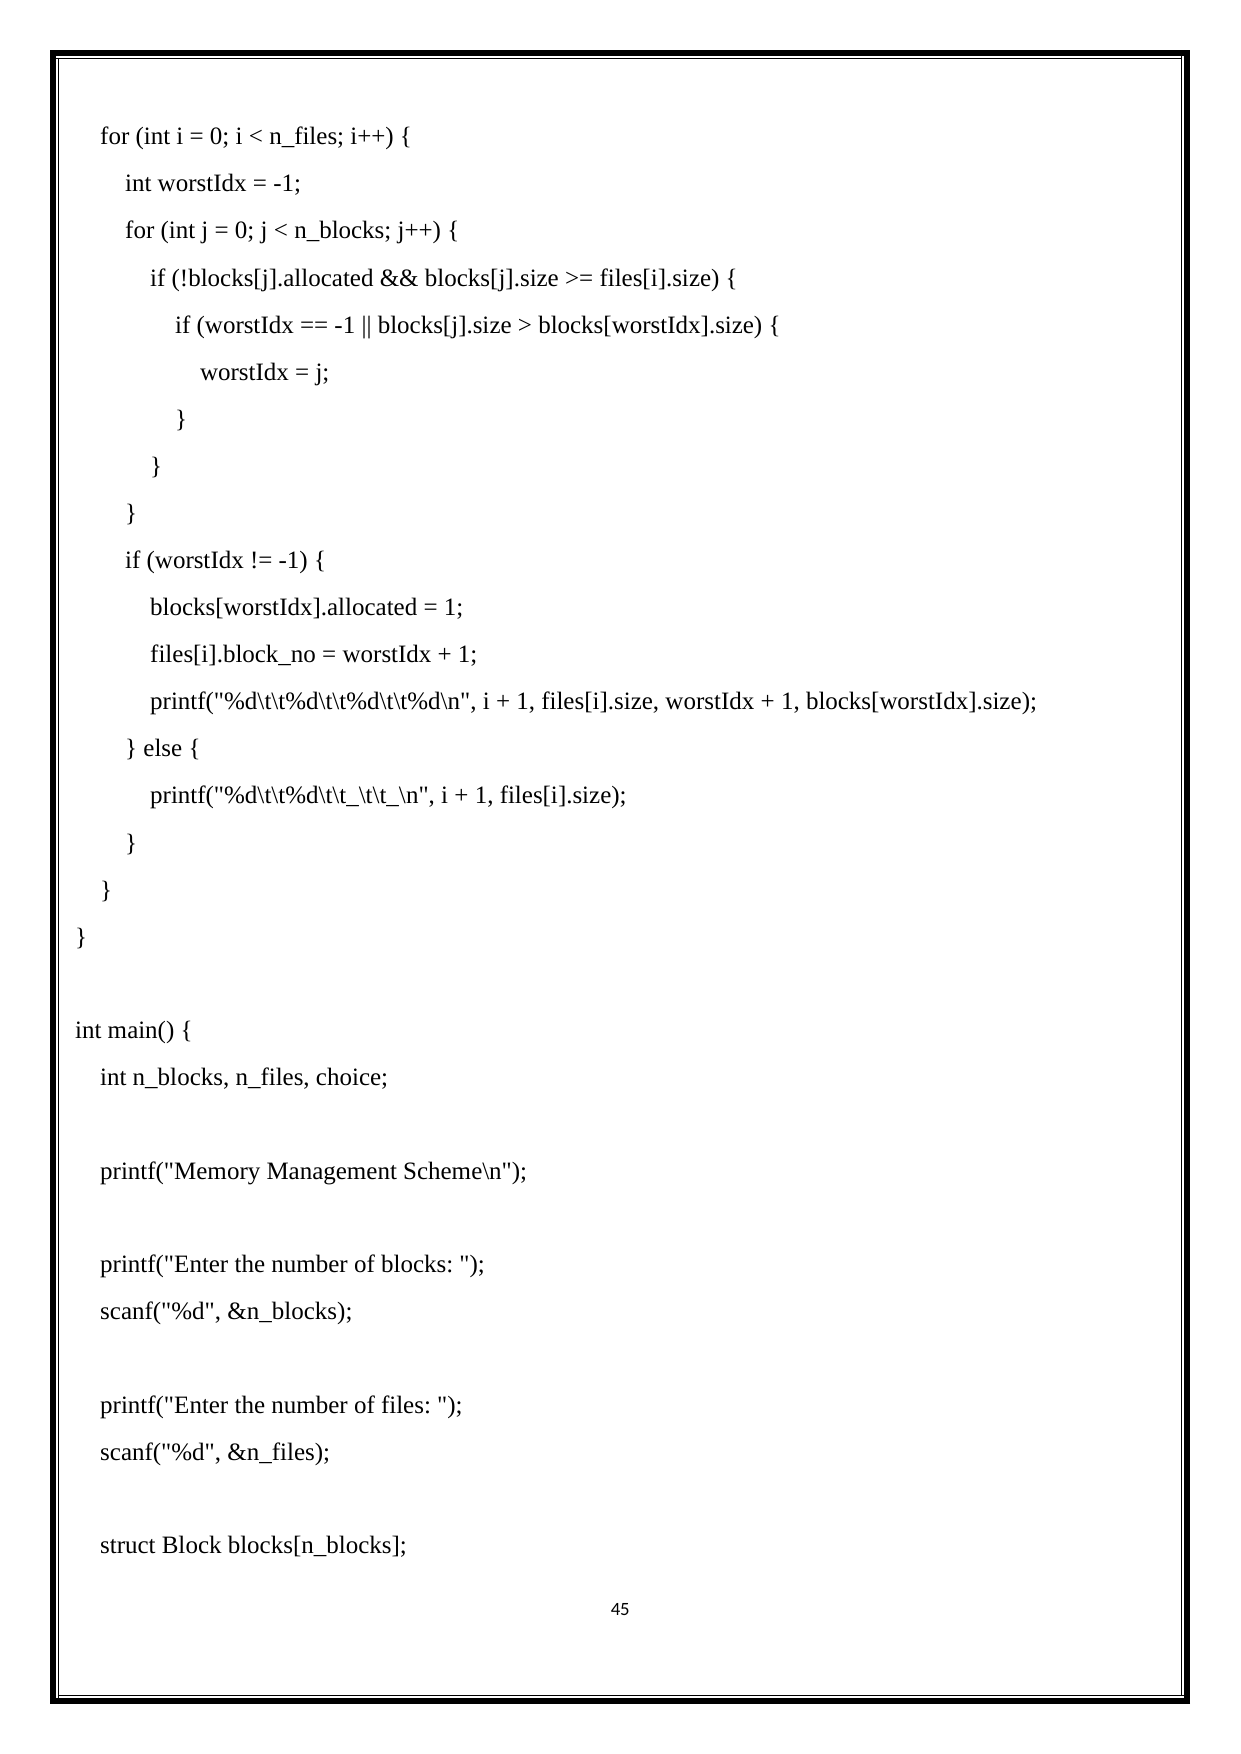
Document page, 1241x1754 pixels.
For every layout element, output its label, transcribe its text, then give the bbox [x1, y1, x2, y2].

text if (worstIdx != -1) { [75, 545, 1165, 574]
text if (!blocks[j].allocated && blocks[j].size >= files[i].size) { [75, 263, 1165, 291]
text struct Block blocks[n_blocks]; [75, 1530, 1165, 1559]
text scanf("%d", &n_files); [75, 1437, 1165, 1466]
text int main() { [75, 1015, 1165, 1044]
text if (worstIdx == -1 || blocks[j].size > blocks[worstIdx].size) { [75, 310, 1165, 338]
text scanf("%d", &n_blocks); [75, 1296, 1165, 1325]
text } [75, 875, 1165, 903]
text } else { [75, 733, 1165, 762]
text } [75, 922, 1165, 951]
text } [75, 828, 1165, 856]
text files[i].block_no = worstIdx + 1; [75, 639, 1165, 668]
text printf("Memory Management Scheme\n"); [75, 1156, 1165, 1184]
text printf("Enter the number of files: "); [75, 1390, 1165, 1418]
text for (int j = 0; j < n_blocks; j++) { [75, 216, 1165, 244]
text } [75, 451, 1165, 480]
text worstIdx = j; [75, 357, 1165, 386]
text printf("%d\t\t%d\t\t_\t\t_\n", i + 1, files[i].size); [75, 781, 1165, 809]
text int n_blocks, n_files, choice; [75, 1062, 1165, 1091]
text for (int i = 0; i < n_files; i++) { [75, 121, 1165, 150]
text blocks[worstIdx].allocated = 1; [75, 592, 1165, 621]
text } [75, 498, 1165, 527]
text } [75, 404, 1165, 433]
text printf("%d\t\t%d\t\t%d\t\t%d\n", i + 1, files[i].size, worstIdx + 1, blocks[worstIdx].size); [75, 686, 1165, 715]
text int worstIdx = -1; [75, 168, 1165, 197]
text printf("Enter the number of blocks: "); [75, 1249, 1165, 1278]
